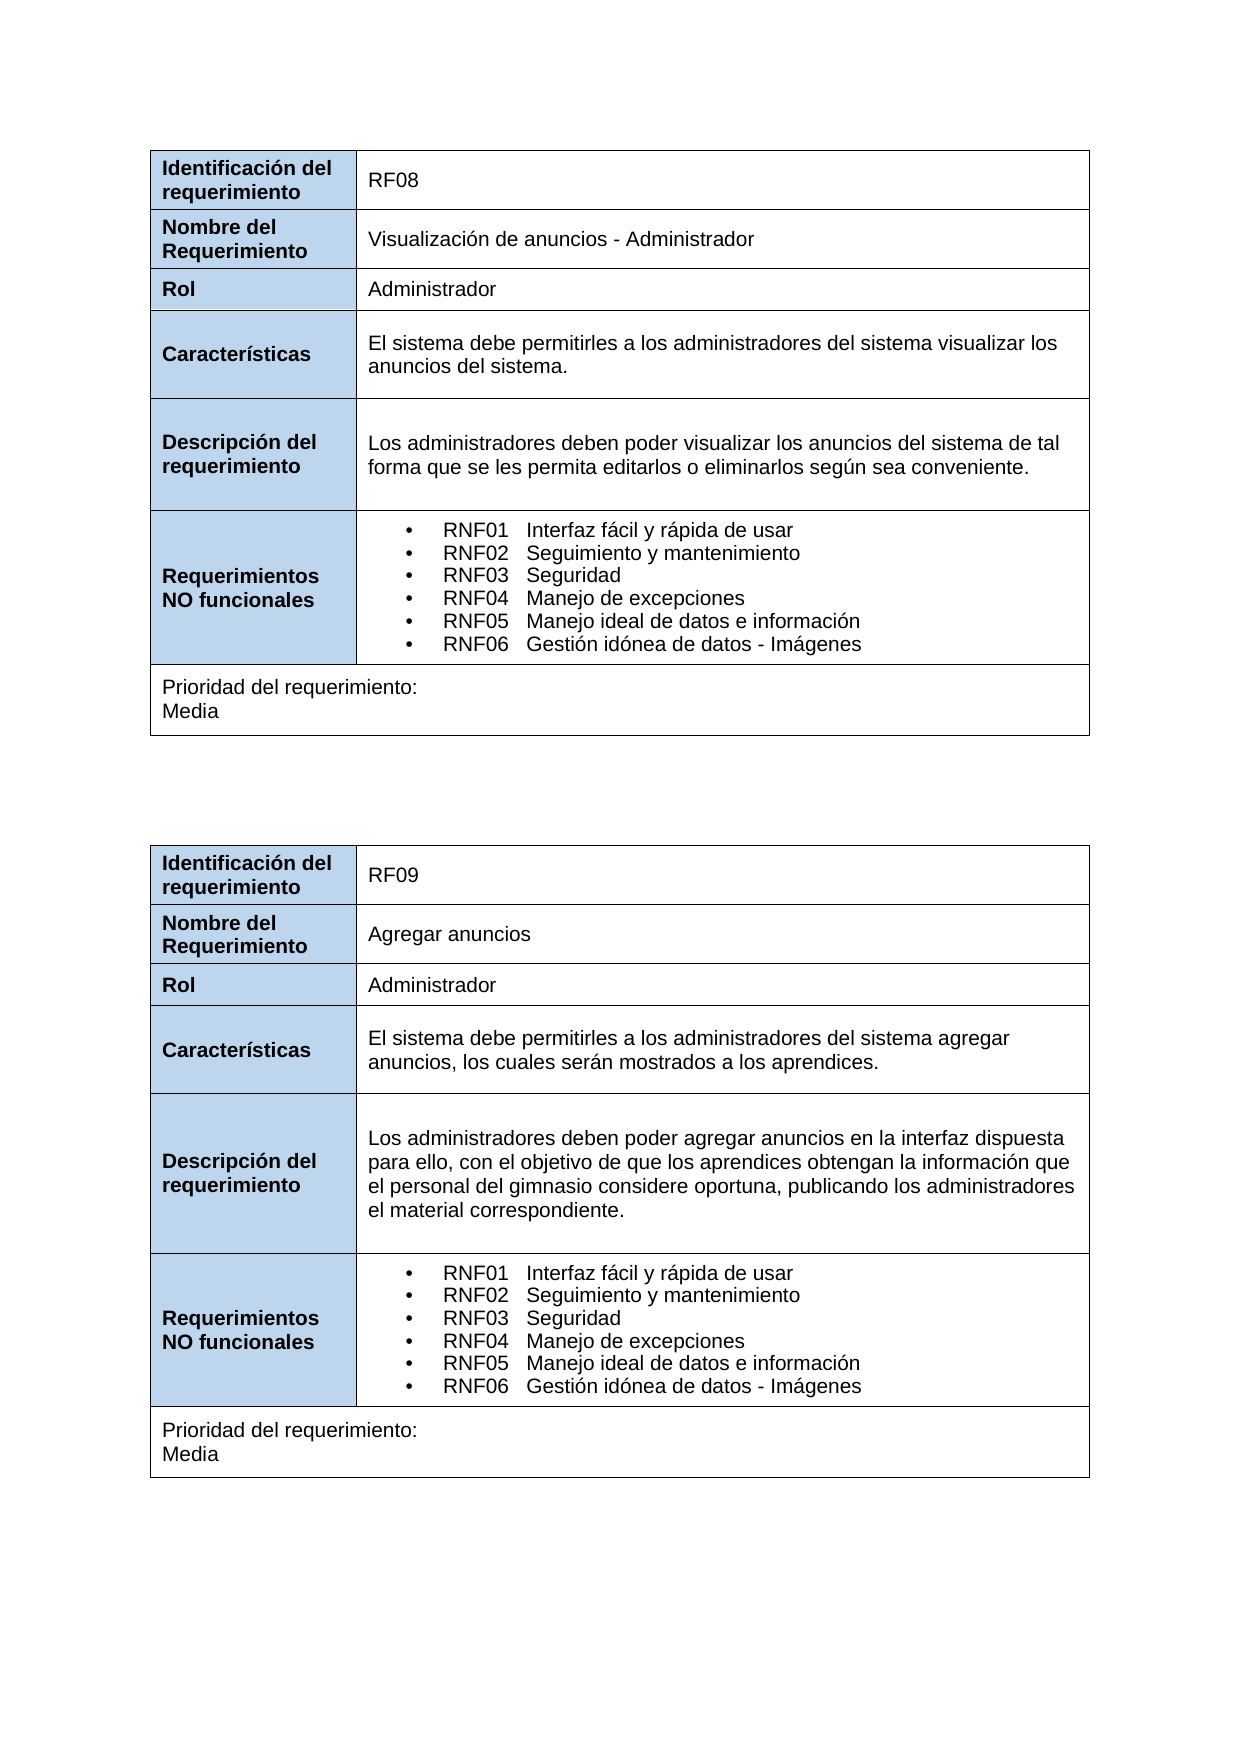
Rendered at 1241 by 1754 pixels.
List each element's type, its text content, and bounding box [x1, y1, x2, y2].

table_cell Requerimientos NO funcionales [151, 1254, 356, 1406]
table_cell Características [151, 1006, 356, 1093]
table_cell Nombre del Requerimiento [151, 905, 356, 963]
table_cell Descripción del requerimiento [151, 399, 356, 510]
table_cell Requerimientos NO funcionales [151, 511, 356, 664]
table_cell Rol [151, 269, 356, 309]
table_header RF08 [357, 151, 1089, 209]
table_header Identificación del requerimiento [151, 846, 356, 904]
table_cell Características [151, 311, 356, 398]
table_cell El sistema debe permitirles a los administradores del sistema agregar anuncios, los cuales serán mostrados a los aprendices. [357, 1006, 1089, 1093]
table_cell Prioridad del requerimiento: Media [151, 665, 1089, 734]
table_cell Administrador [357, 269, 1089, 309]
table_cell Nombre del Requerimiento [151, 210, 356, 268]
table_header RF09 [357, 846, 1089, 904]
table_cell El sistema debe permitirles a los administradores del sistema visualizar los anuncios del sistema. [357, 311, 1089, 398]
table_cell Los administradores deben poder agregar anuncios en la interfaz dispuesta para ello, con el objetivo de que los aprendices obtengan la información que el personal del gimnasio considere oportuna, publicando los administradores el material correspondiente. [357, 1094, 1089, 1253]
table_cell Descripción del requerimiento [151, 1094, 356, 1253]
table_cell Visualización de anuncios - Administrador [357, 210, 1089, 268]
table_cell Los administradores deben poder visualizar los anuncios del sistema de tal forma que se les permita editarlos o eliminarlos según sea conveniente. [357, 399, 1089, 510]
table_cell RNF01 Interfaz fácil y rápida de usar RNF02 Seguimiento y mantenimiento RNF03 Seguridad RNF04 Manejo de excepciones RNF05 Manejo ideal de datos e información RNF06 Gestión idónea de datos - Imágenes [357, 511, 1089, 664]
table_header Identificación del requerimiento [151, 151, 356, 209]
table_cell Administrador [357, 964, 1089, 1005]
table_cell RNF01 Interfaz fácil y rápida de usar RNF02 Seguimiento y mantenimiento RNF03 Seguridad RNF04 Manejo de excepciones RNF05 Manejo ideal de datos e información RNF06 Gestión idónea de datos - Imágenes [357, 1254, 1089, 1406]
table_cell Agregar anuncios [357, 905, 1089, 963]
table_cell Prioridad del requerimiento: Media [151, 1407, 1089, 1477]
table_cell Rol [151, 964, 356, 1005]
